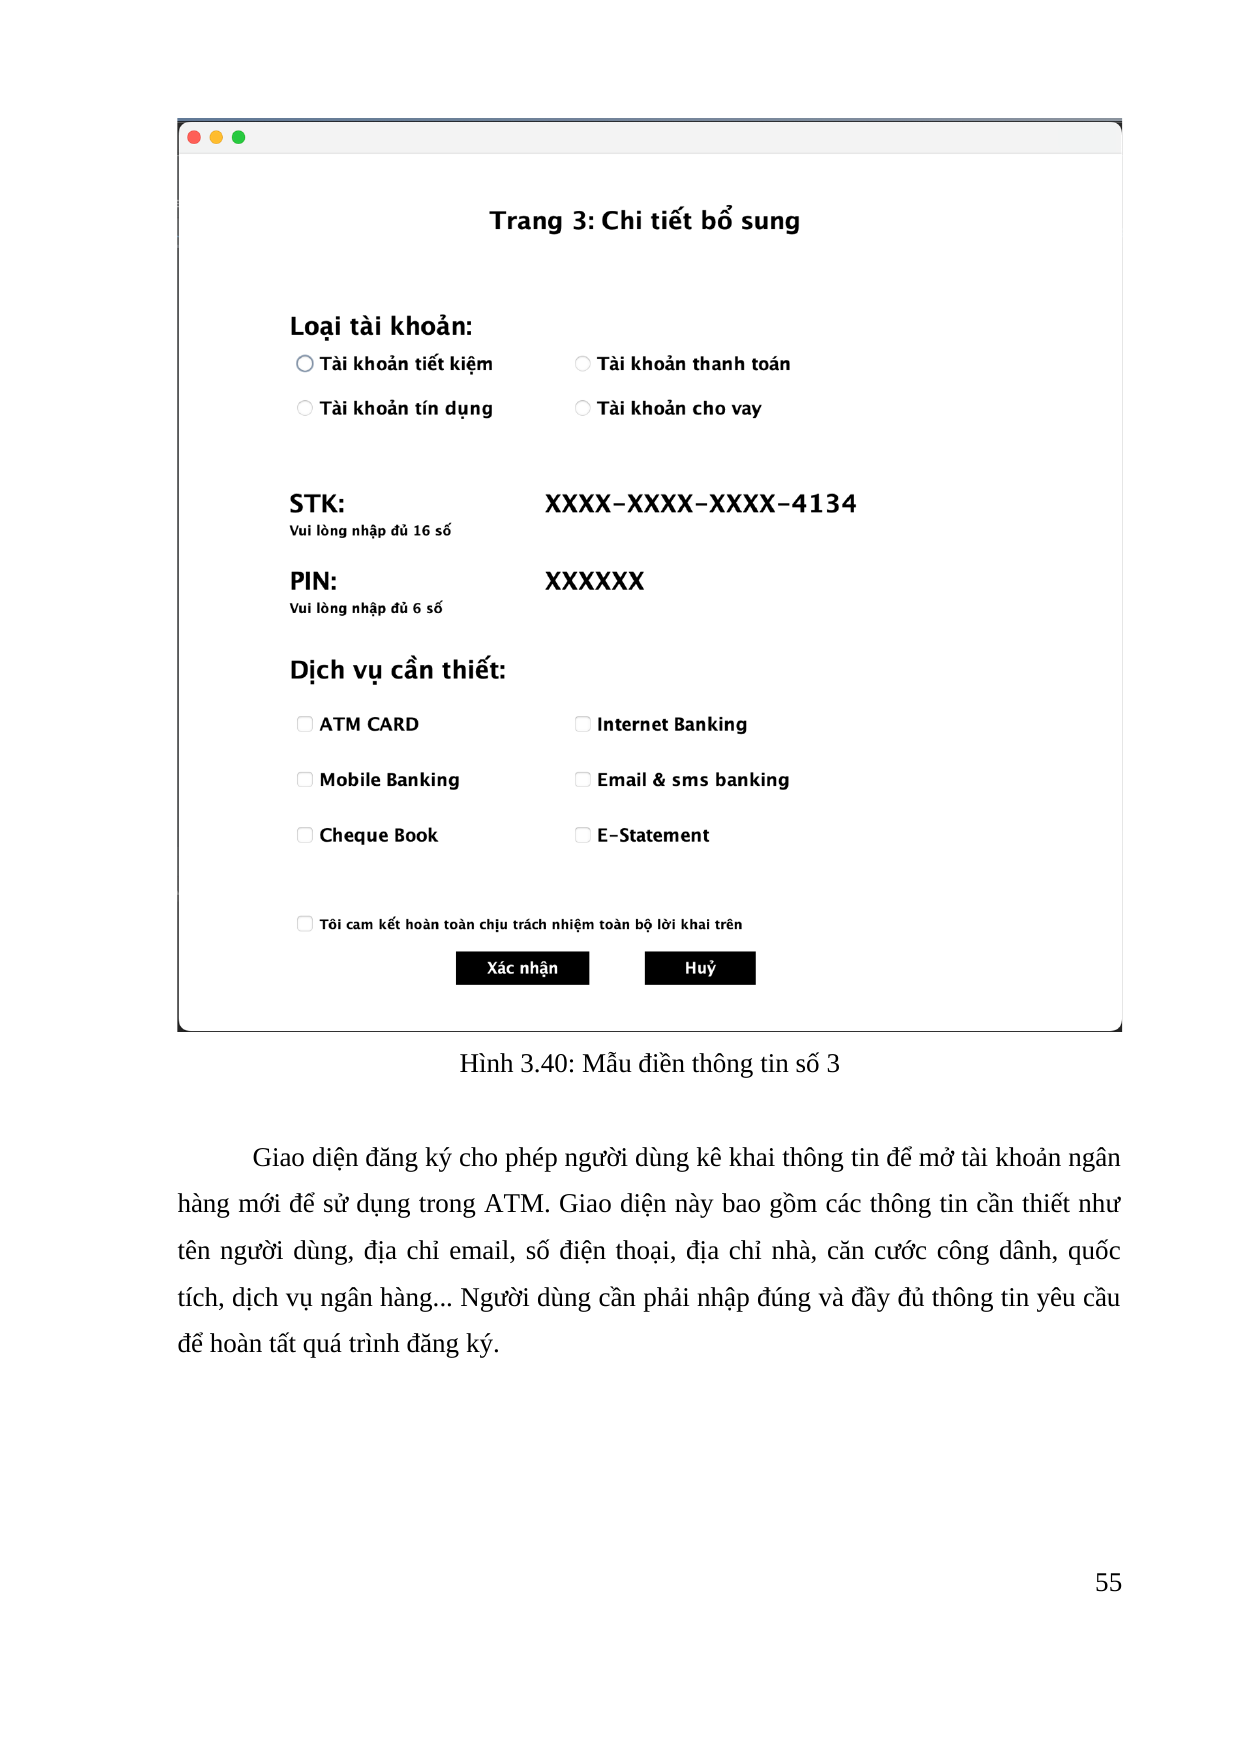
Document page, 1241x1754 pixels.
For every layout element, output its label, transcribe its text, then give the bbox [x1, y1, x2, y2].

text Giao diện đăng ký cho phép người dùng kê khai thông tin để mở tài khoản ngân hàng mới để sử dụng trong ATM. Giao diện này bao gồm các thông tin cần thiết như tên người dùng, địa chỉ email, số điện thoại, địa chỉ nhà, căn cước công dânh, quốc tích, dịch vụ ngân hàng... Người dùng cần phải nhập đúng và đầy đủ thông tin yêu cầu để hoàn tất quá trình đăng ký. [177, 1141, 1122, 1359]
picture [177, 118, 1123, 1032]
